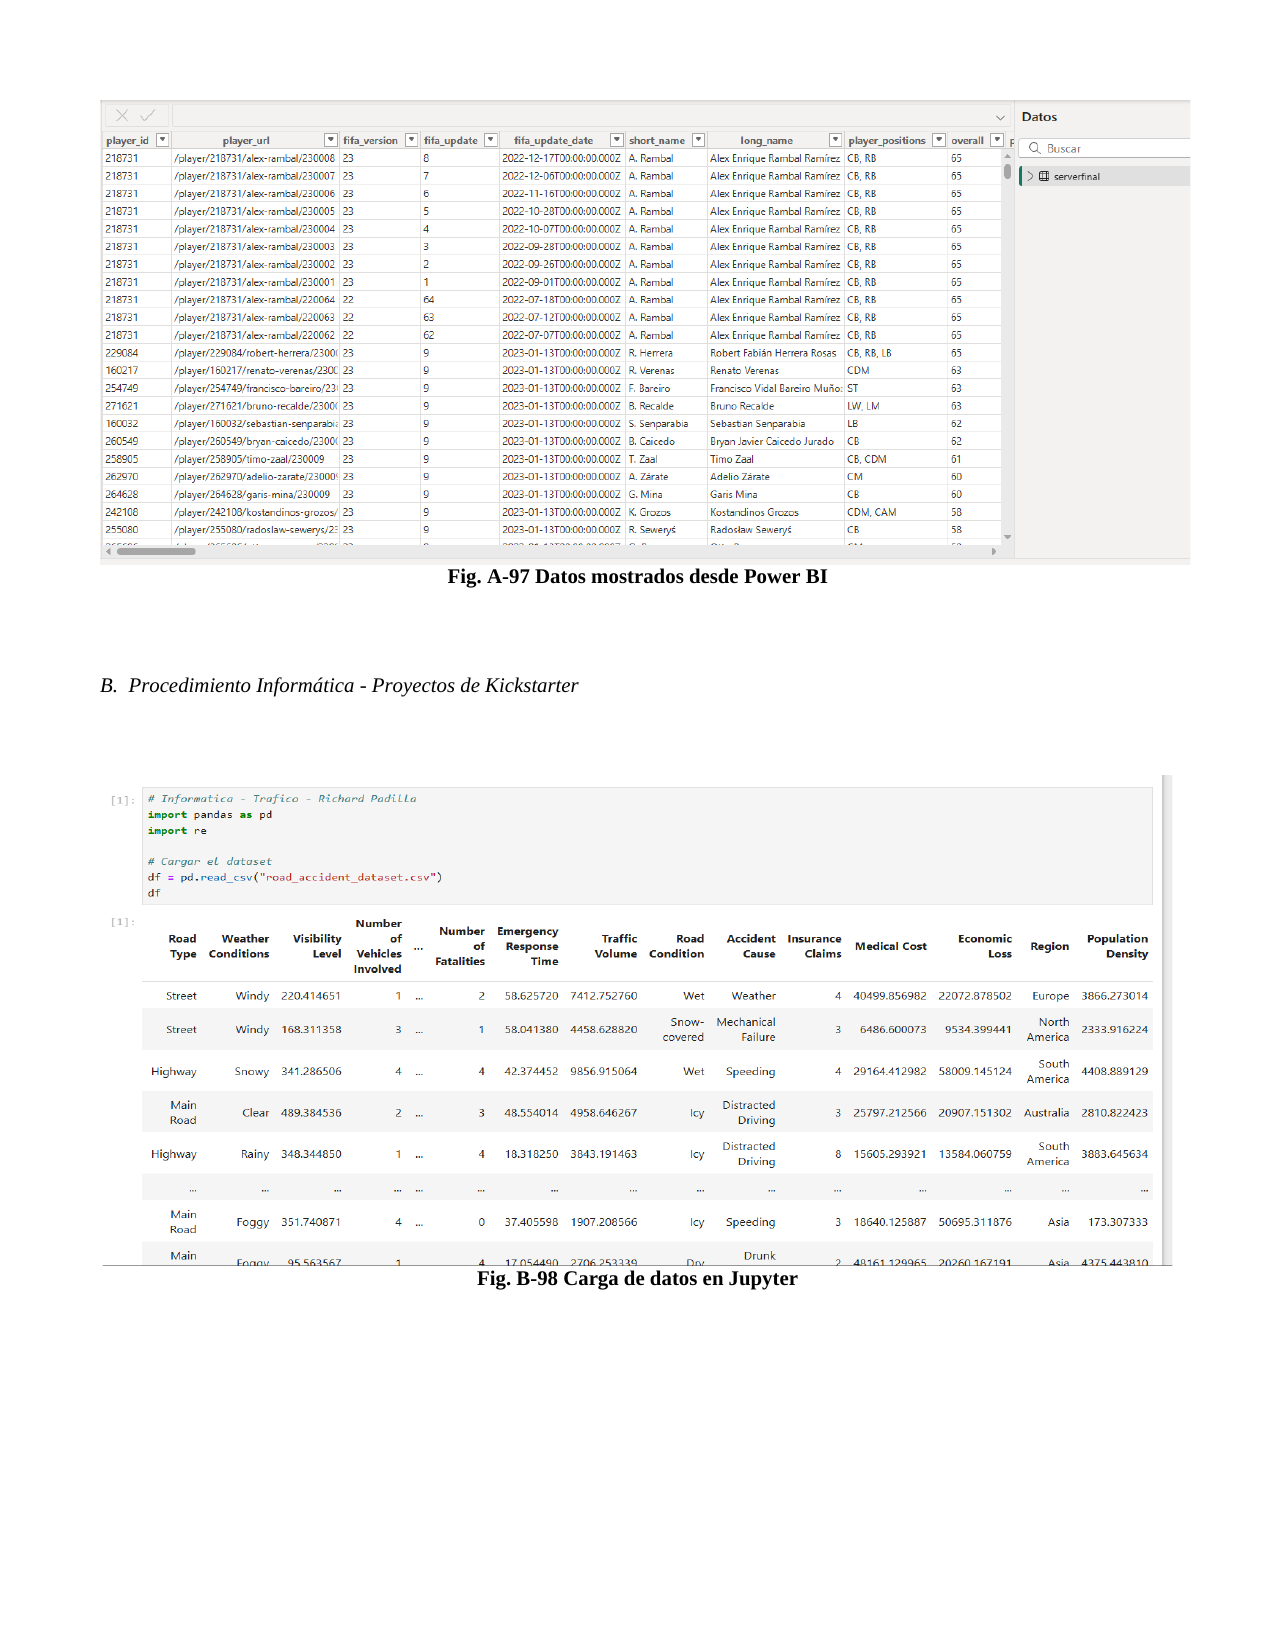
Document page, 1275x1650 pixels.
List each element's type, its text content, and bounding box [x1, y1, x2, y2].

subtitle Procedimiento Informática - Proyectos de Kickstarter [100, 673, 1175, 697]
picture [100, 100, 1191, 565]
picture [102, 775, 1173, 1266]
